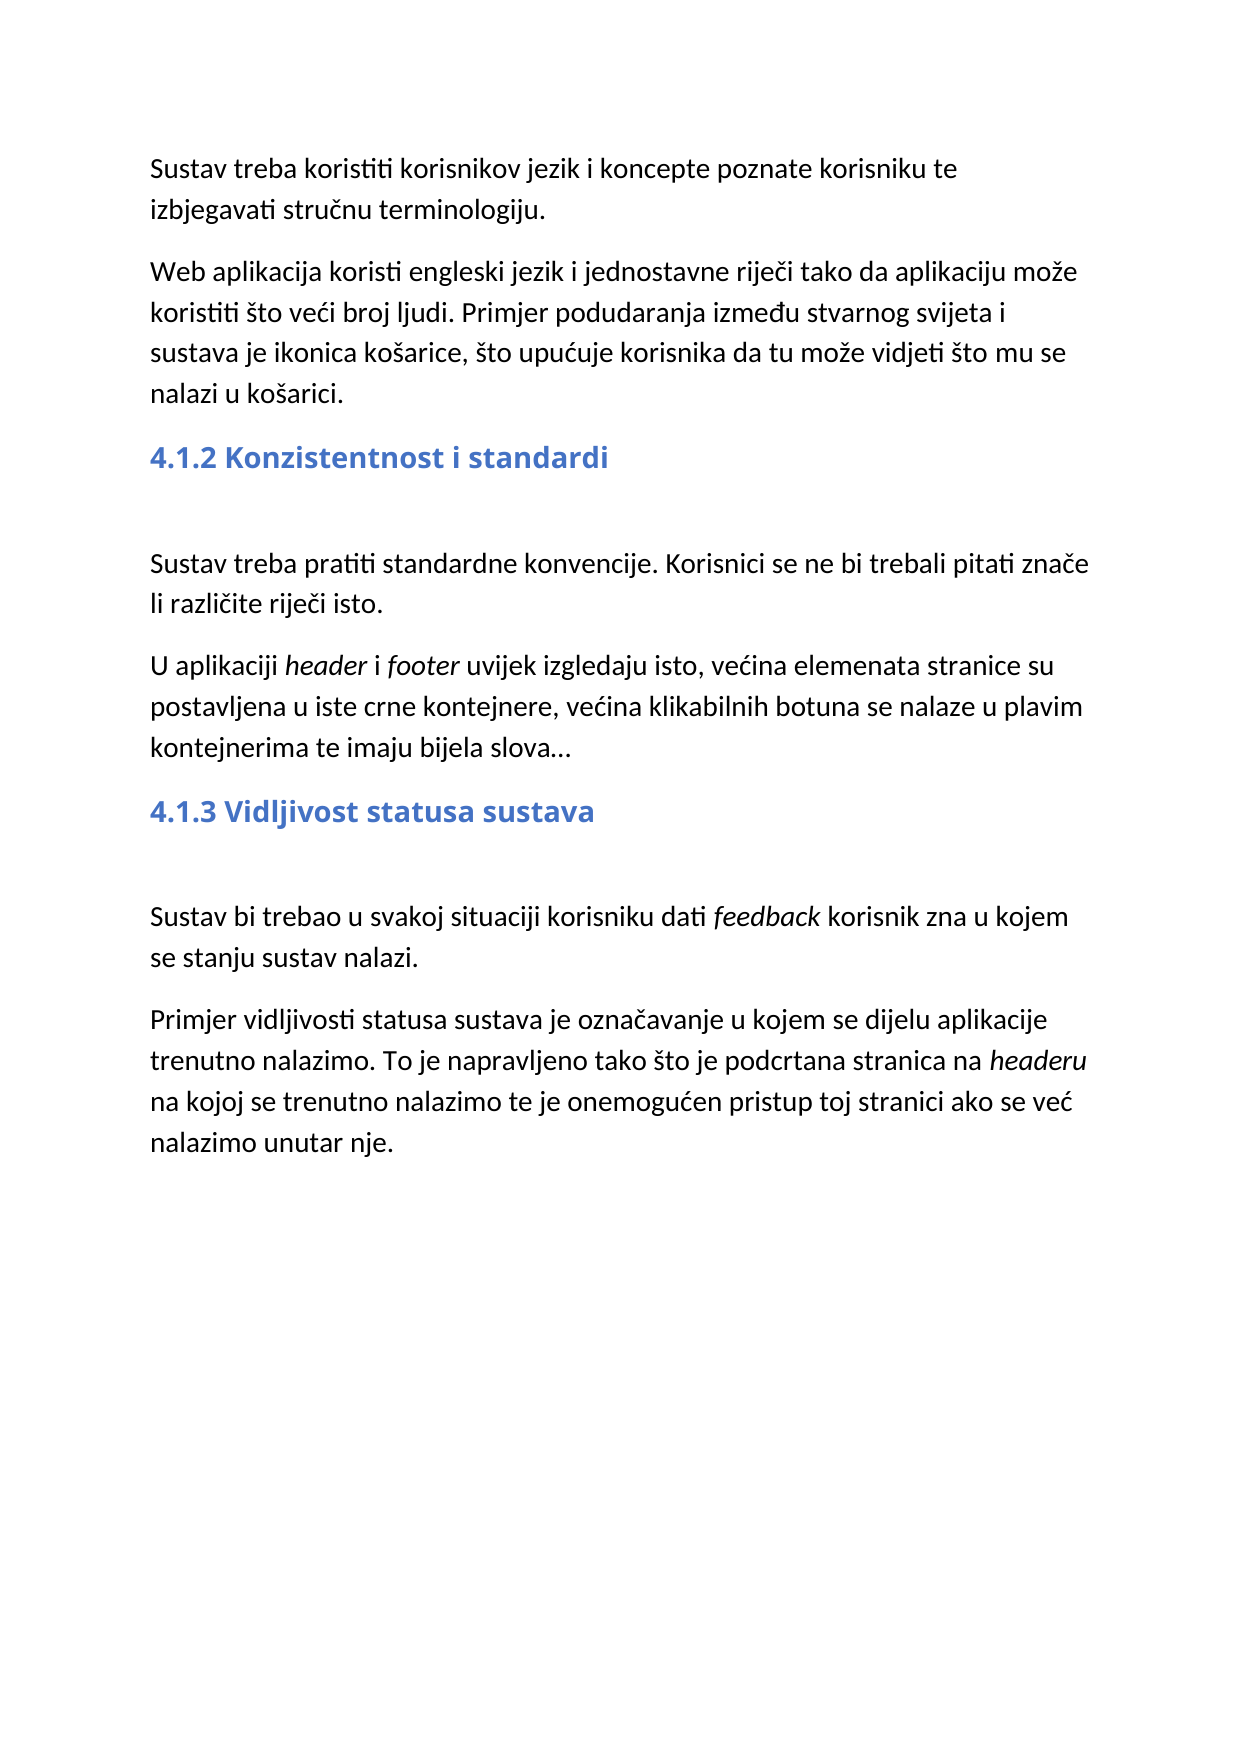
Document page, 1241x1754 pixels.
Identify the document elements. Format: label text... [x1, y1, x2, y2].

text Primjer vidljivosti statusa sustava je označavanje u kojem se dijelu aplikacije trenutno nalazimo. To je napravljeno tako što je podcrtana stranica na headeru na kojoj se trenutno nalazimo te je onemogućen pristup toj stranici ako se već nalazimo unutar nje. [150, 1001, 1090, 1159]
subtitle 4.1.3 Vidljivost statusa sustava [150, 791, 1090, 831]
text U aplikaciji header i footer uvijek izgledaju isto, većina elemenata stranice su postavljena u iste crne kontejnere, većina klikabilnih botuna se nalaze u plavim kontejnerima te imaju bijela slova… [150, 647, 1090, 765]
text Sustav treba koristiti korisnikov jezik i koncepte poznate korisniku te izbjegavati stručnu terminologiju. [150, 150, 1090, 227]
text Web aplikacija koristi engleski jezik i jednostavne riječi tako da aplikaciju može koristiti što veći broj ljudi. Primjer podudaranja između stvarnog svijeta i sustava je ikonica košarice, što upućuje korisnika da tu može vidjeti što mu se nalazi u košarici. [150, 253, 1090, 411]
text Sustav treba pratiti standardne konvencije. Korisnici se ne bi trebali pitati znače li različite riječi isto. [150, 545, 1090, 621]
text Sustav bi trebao u svakoj situaciji korisniku dati feedback korisnik zna u kojem se stanju sustav nalazi. [150, 898, 1090, 975]
subtitle 4.1.2 Konzistentnost i standardi [150, 437, 1090, 477]
